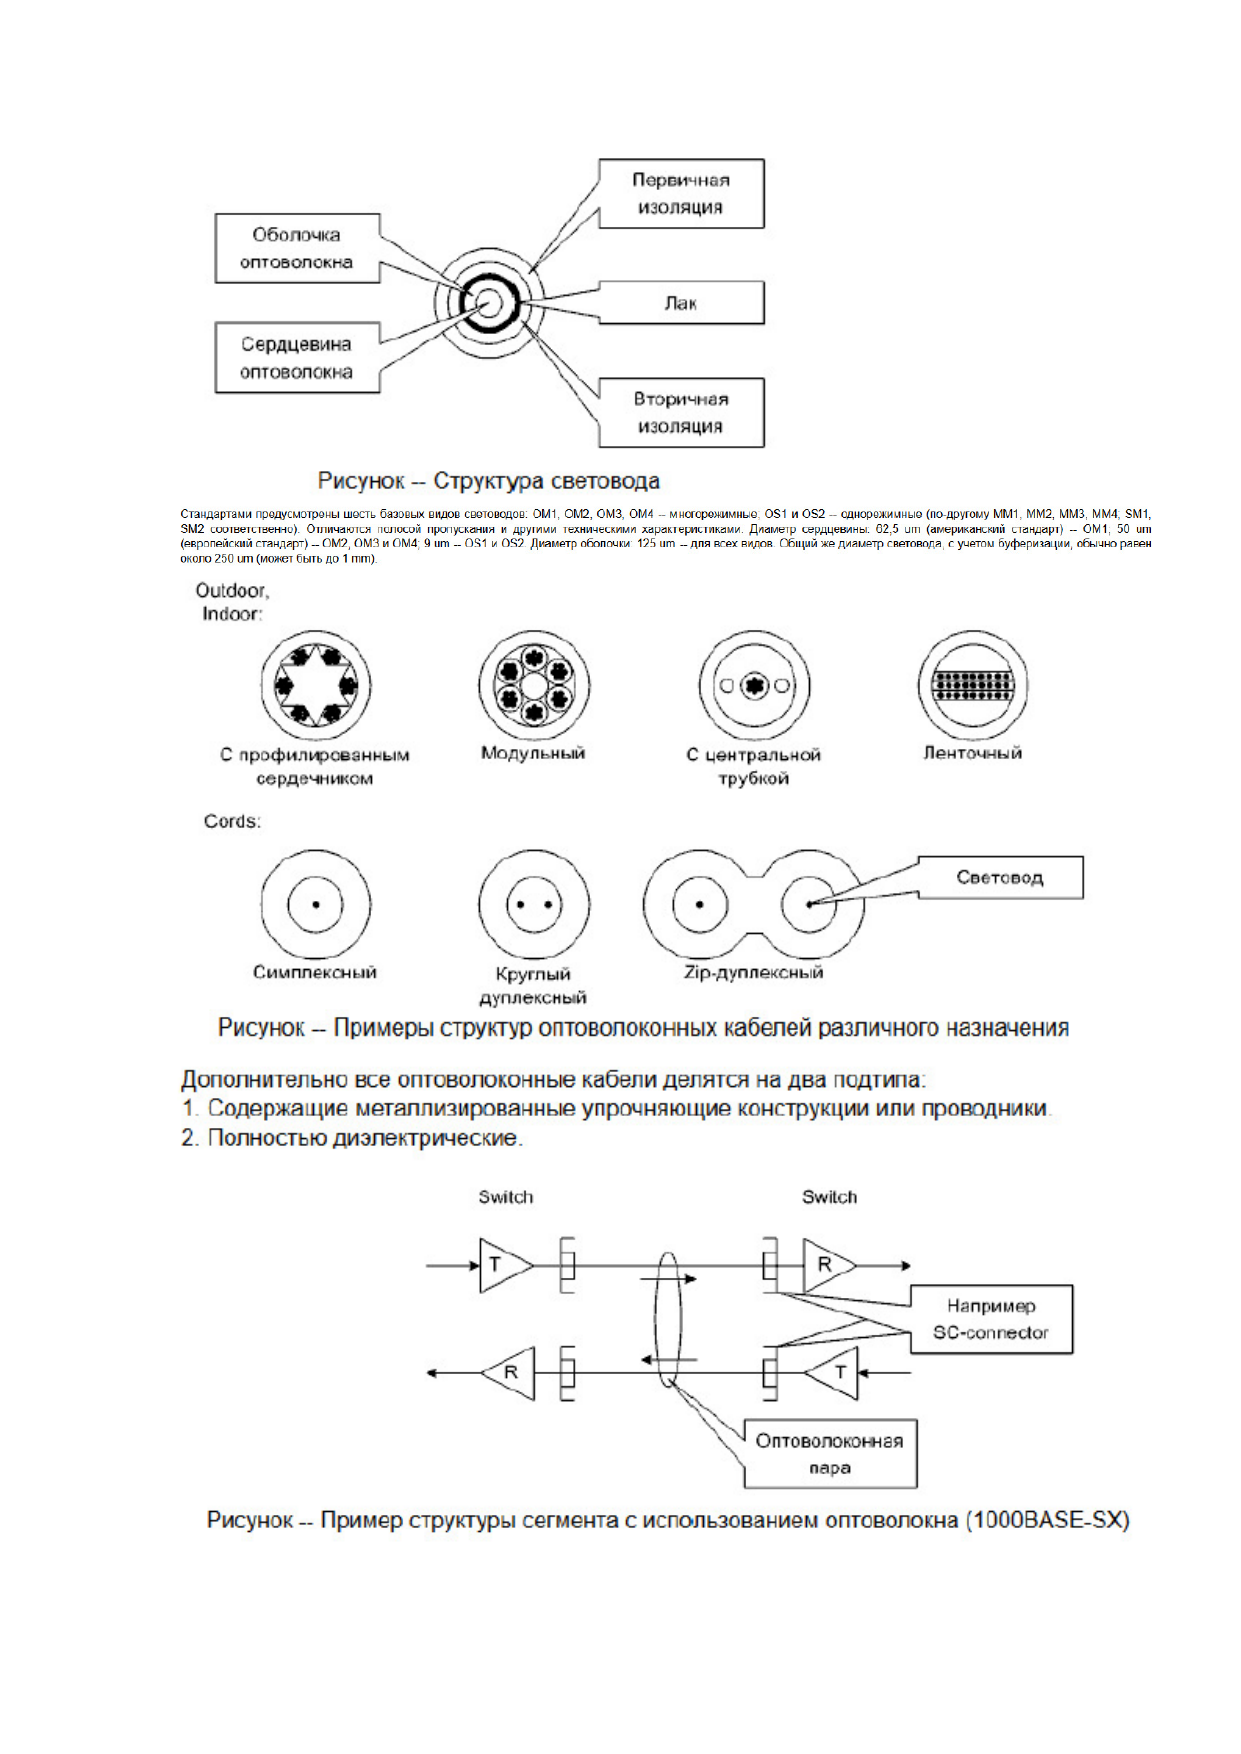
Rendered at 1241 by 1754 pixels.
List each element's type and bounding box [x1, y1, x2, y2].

picture [177, 1180, 1152, 1551]
picture [177, 504, 1152, 570]
picture [177, 1053, 1065, 1179]
picture [177, 118, 817, 503]
picture [177, 571, 1114, 1052]
